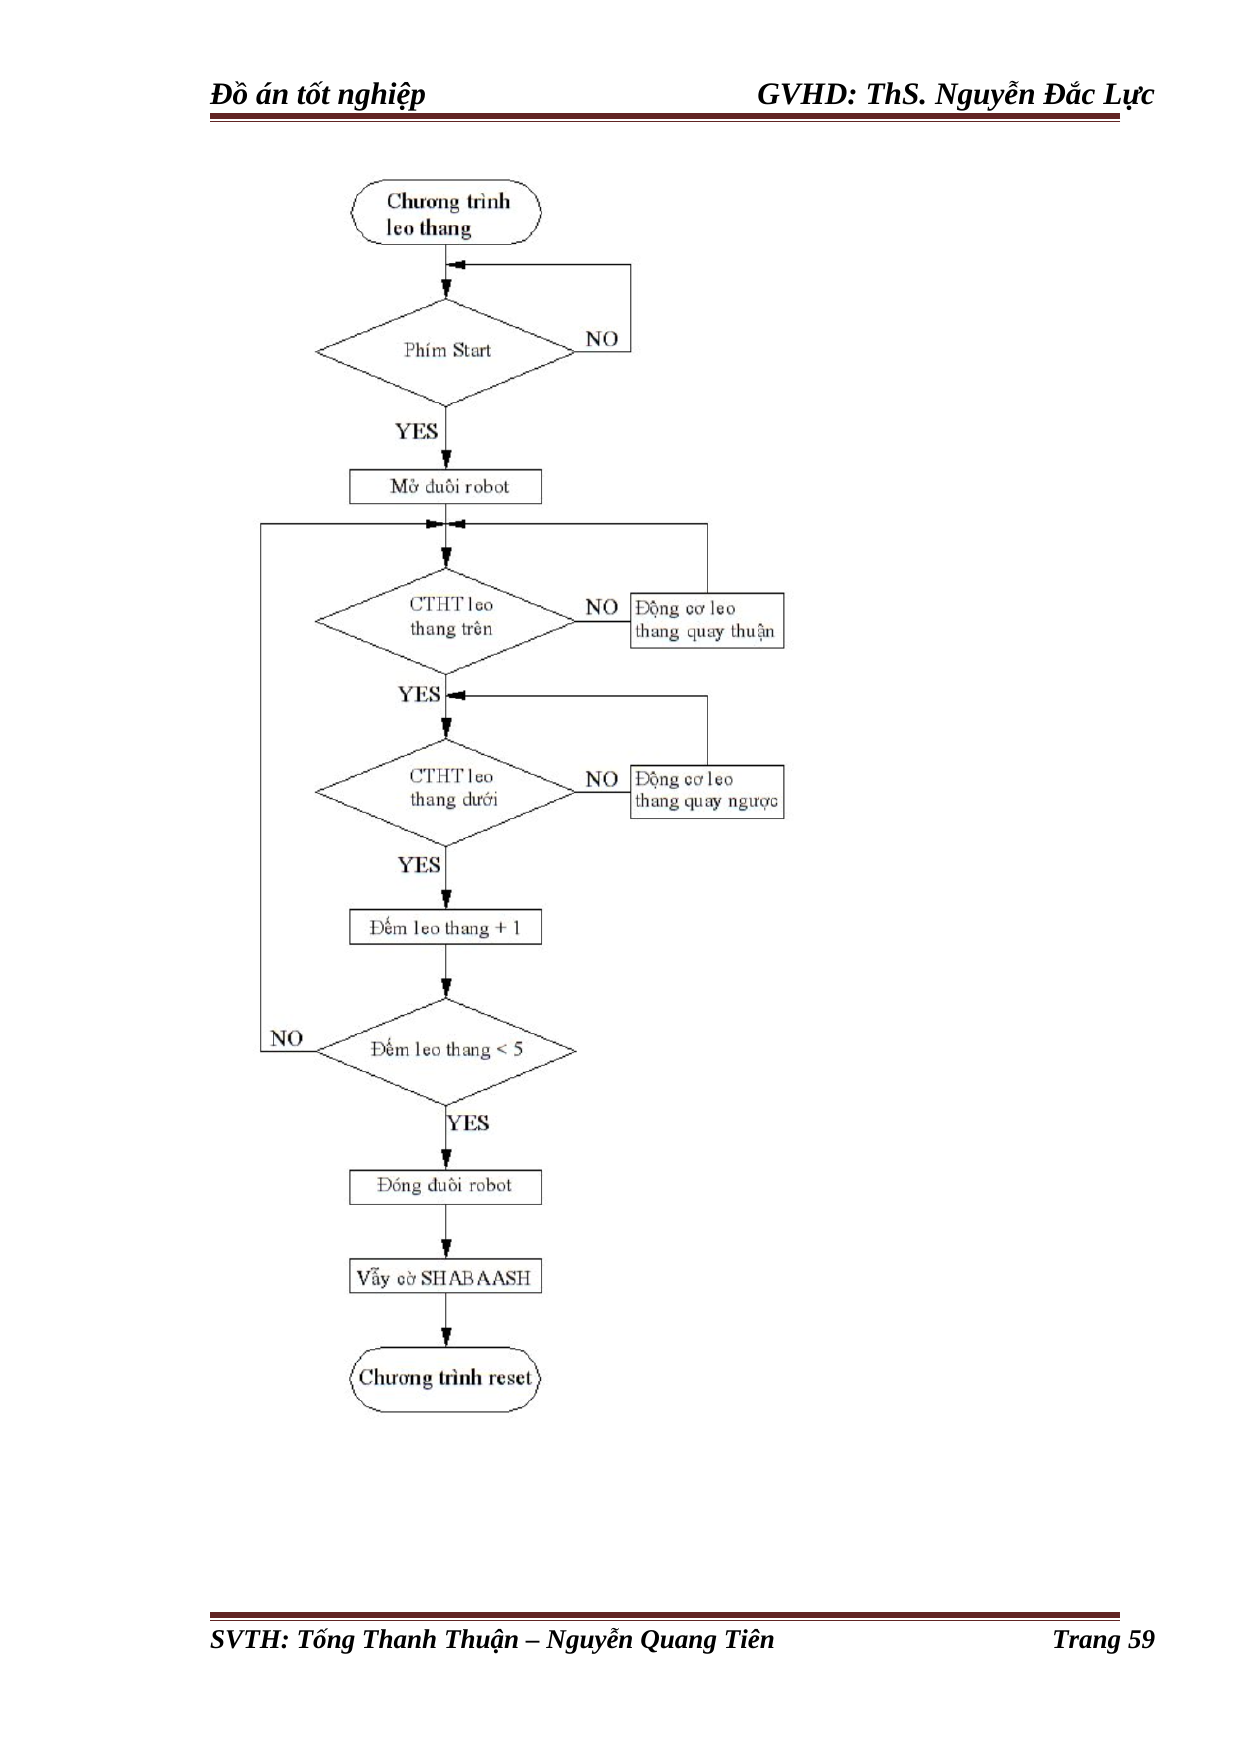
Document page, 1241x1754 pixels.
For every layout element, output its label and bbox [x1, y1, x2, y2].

picture [236, 145, 803, 1456]
